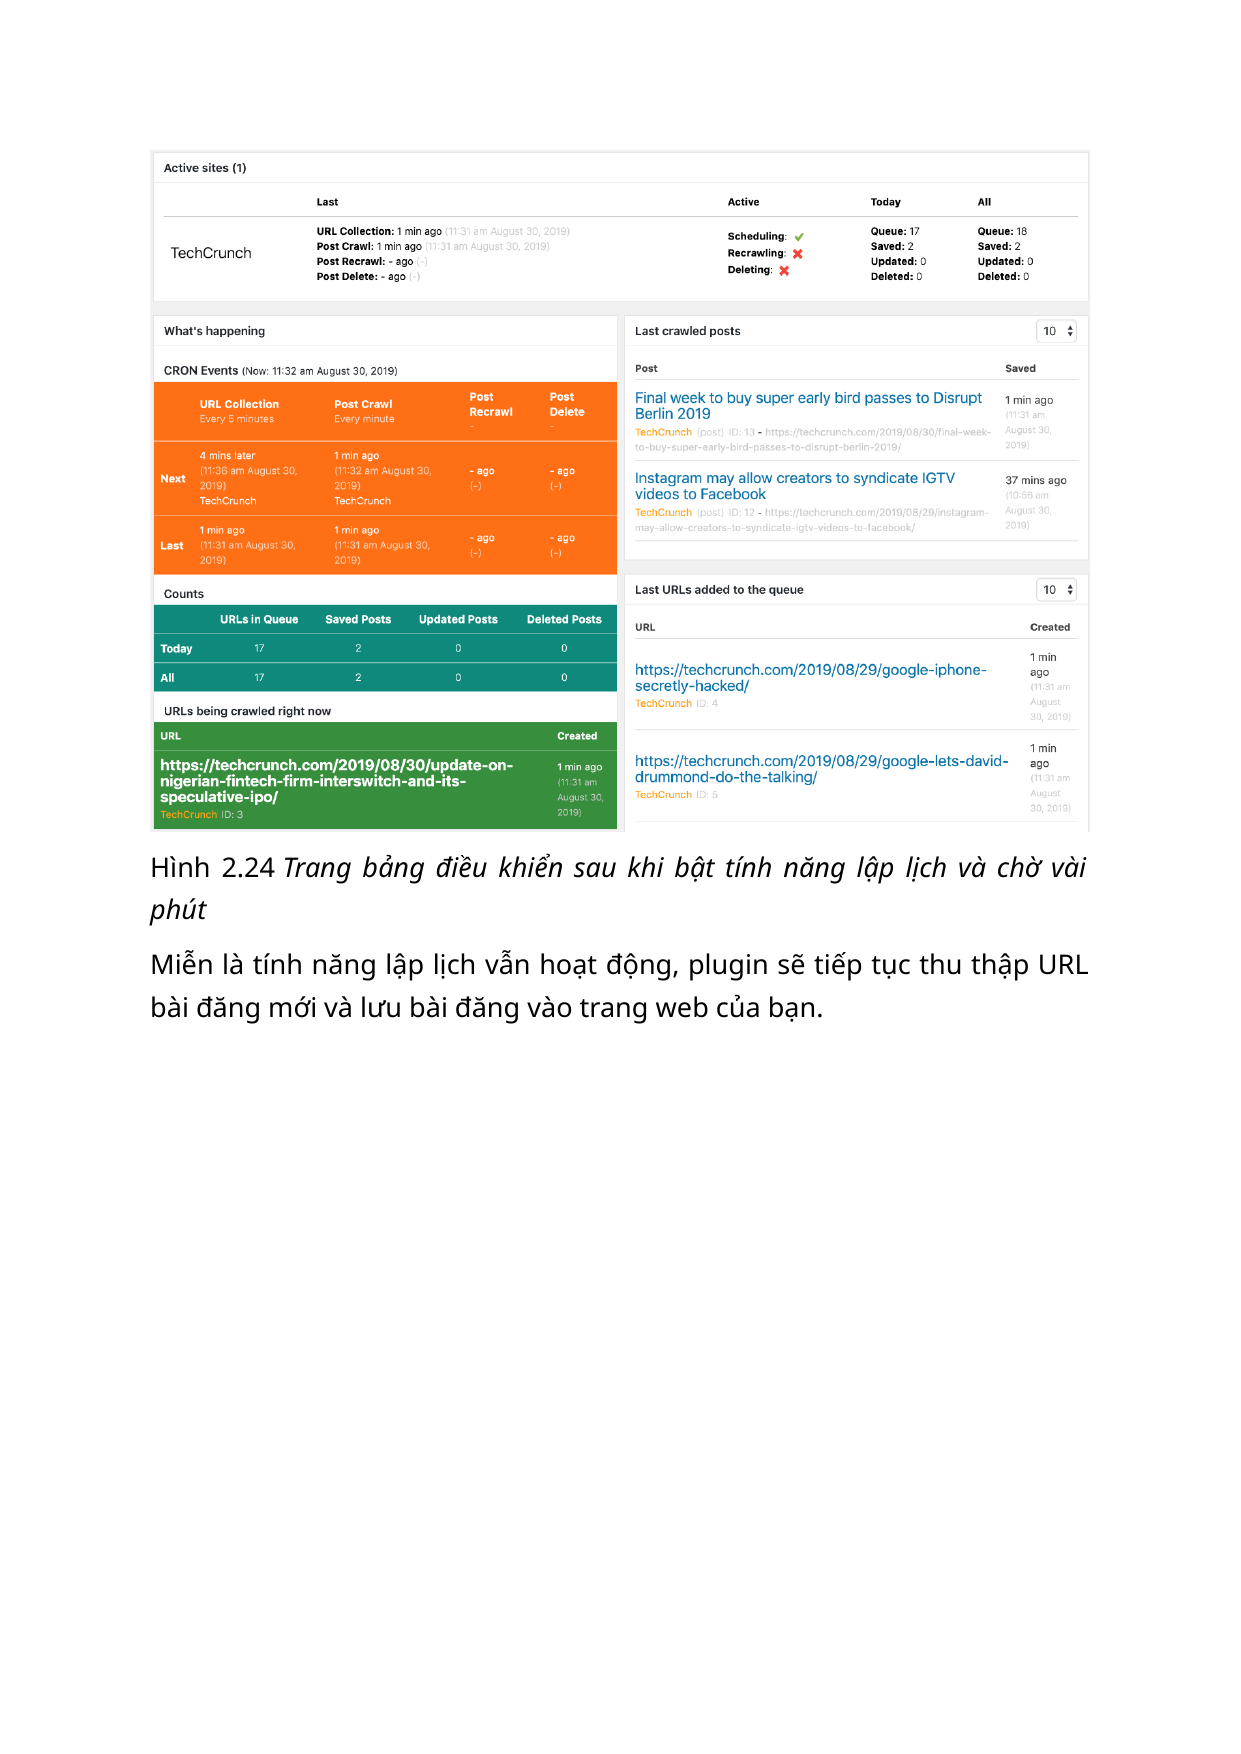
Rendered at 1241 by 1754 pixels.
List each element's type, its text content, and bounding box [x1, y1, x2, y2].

picture [150, 150, 1091, 832]
text Miễn là tính năng lập lịch vẫn hoạt động, plugin sẽ tiếp tục thu thập URL bài đăng mới và lưu bài đăng vào trang web của bạn. [150, 946, 1090, 1025]
text Hình 2.24 Trang bảng điều khiển sau khi bật tính năng lập lịch và chờ vài phút [150, 848, 1090, 928]
